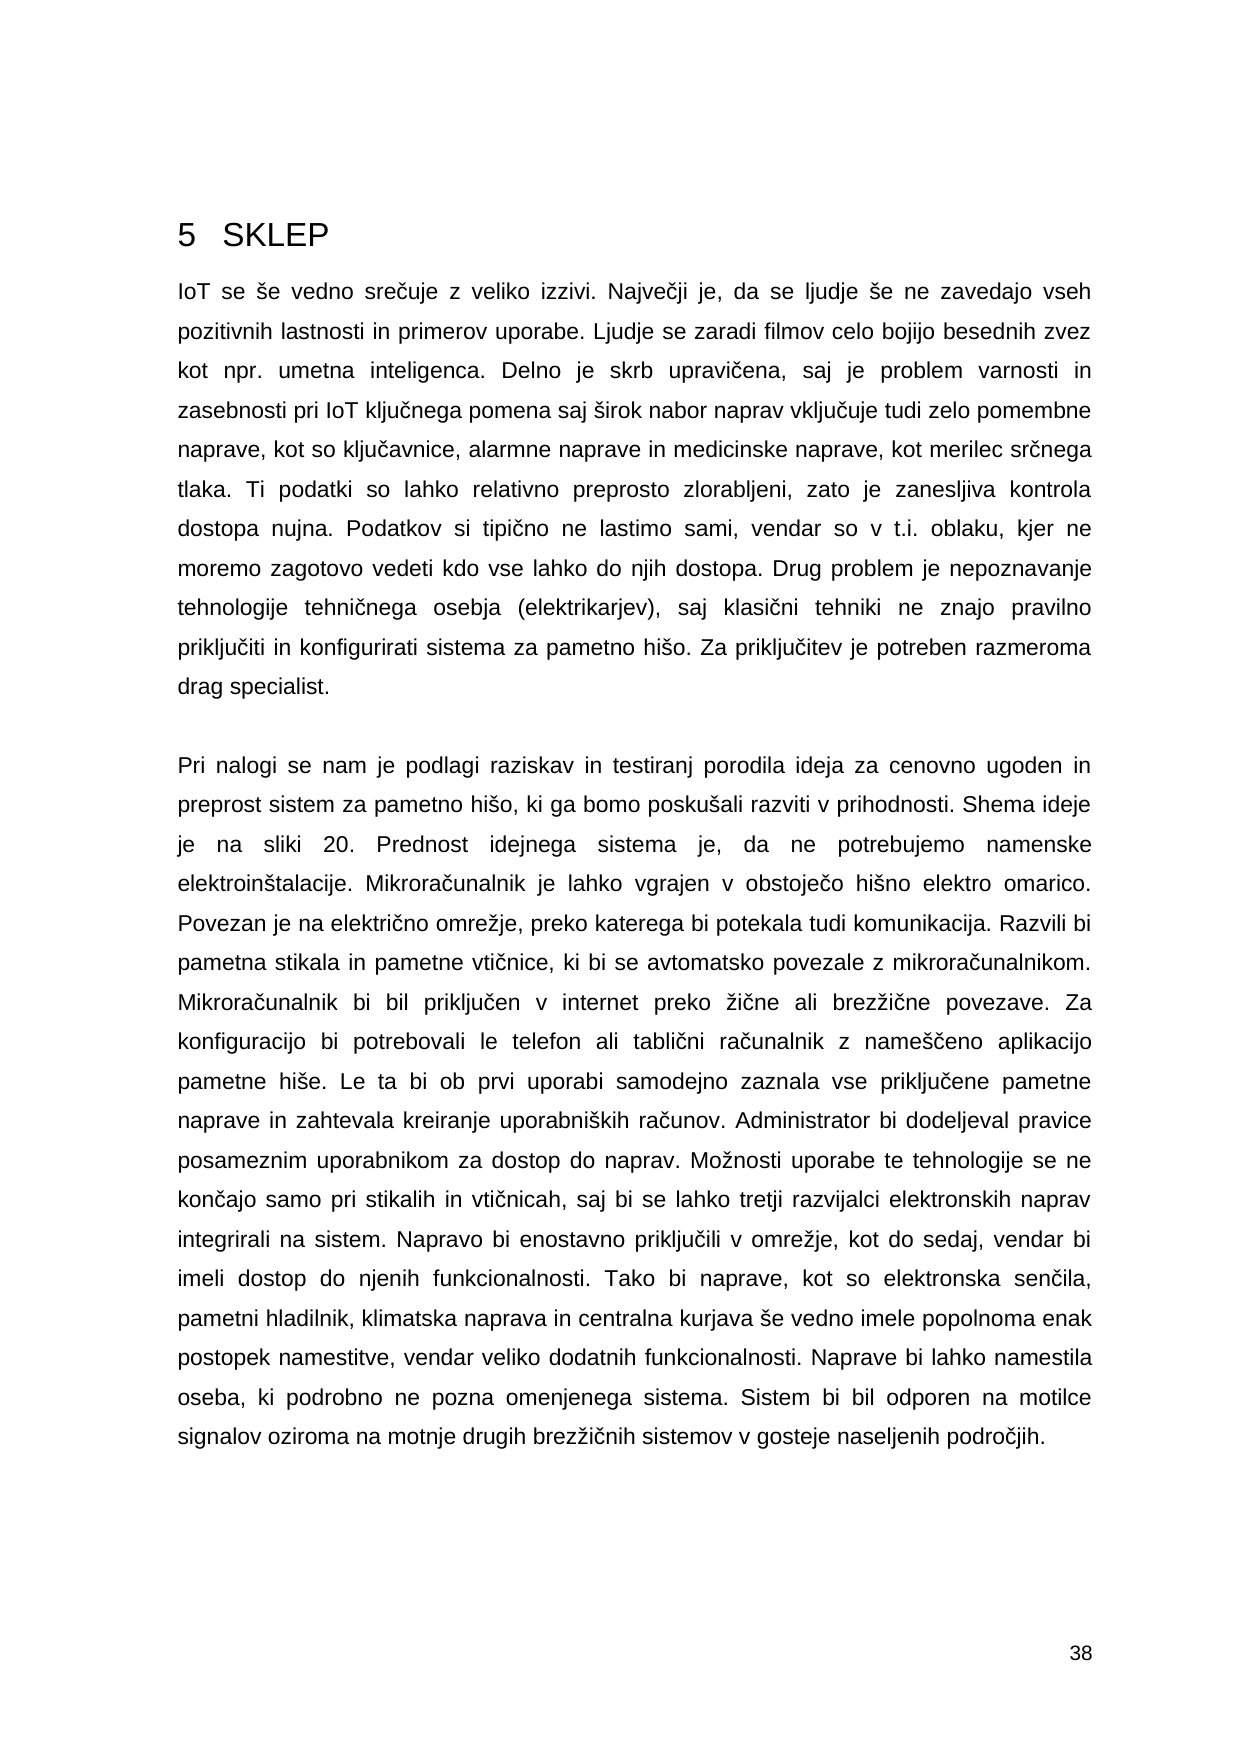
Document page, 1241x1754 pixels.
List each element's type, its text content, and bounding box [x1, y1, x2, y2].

text Pri nalogi se nam je podlagi raziskav in testiranj porodila ideja za cenovno ugoden in preprost sistem za pametno hišo, ki ga bomo poskušali razviti v prihodnosti. Shema ideje je na sliki 20. Prednost idejnega sistema je, da ne potrebujemo namenske elektroinštalacije. Mikroračunalnik je lahko vgrajen v obstoječo hišno elektro omarico. Povezan je na električno omrežje, preko katerega bi potekala tudi komunikacija. Razvili bi pametna stikala in pametne vtičnice, ki bi se avtomatsko povezale z mikroračunalnikom. Mikroračunalnik bi bil priključen v internet preko žične ali brezžične povezave. Za konfiguracijo bi potrebovali le telefon ali tablični računalnik z nameščeno aplikacijo pametne hiše. Le ta bi ob prvi uporabi samodejno zaznala vse priključene pametne naprave in zahtevala kreiranje uporabniških računov. Administrator bi dodeljeval pravice posameznim uporabnikom za dostop do naprav. Možnosti uporabe te tehnologije se ne končajo samo pri stikalih in vtičnicah, saj bi se lahko tretji razvijalci elektronskih naprav integrirali na sistem. Napravo bi enostavno priključili v omrežje, kot do sedaj, vendar bi imeli dostop do njenih funkcionalnosti. Tako bi naprave, kot so elektronska senčila, pametni hladilnik, klimatska naprava in centralna kurjava še vedno imele popolnoma enak postopek namestitve, vendar veliko dodatnih funkcionalnosti. Naprave bi lahko namestila oseba, ki podrobno ne pozna omenjenega sistema. Sistem bi bil odporen na motilce signalov oziroma na motnje drugih brezžičnih sistemov v gosteje naseljenih področjih. [177, 752, 1092, 1449]
text IoT se še vedno srečuje z veliko izzivi. Največji je, da se ljudje še ne zavedajo vseh pozitivnih lastnosti in primerov uporabe. Ljudje se zaradi filmov celo bojijo besednih zvez kot npr. umetna inteligenca. Delno je skrb upravičena, saj je problem varnosti in zasebnosti pri IoT ključnega pomena saj širok nabor naprav vključuje tudi zelo pomembne naprave, kot so ključavnice, alarmne naprave in medicinske naprave, kot merilec srčnega tlaka. Ti podatki so lahko relativno preprosto zlorabljeni, zato je zanesljiva kontrola dostopa nujna. Podatkov si tipično ne lastimo sami, vendar so v t.i. oblaku, kjer ne moremo zagotovo vedeti kdo vse lahko do njih dostopa. Drug problem je nepoznavanje tehnologije tehničnega osebja (elektrikarjev), saj klasični tehniki ne znajo pravilno priključiti in konfigurirati sistema za pametno hišo. Za priključitev je potreben razmeroma drag specialist. [177, 278, 1092, 699]
subtitle Sklep [177, 215, 1092, 253]
